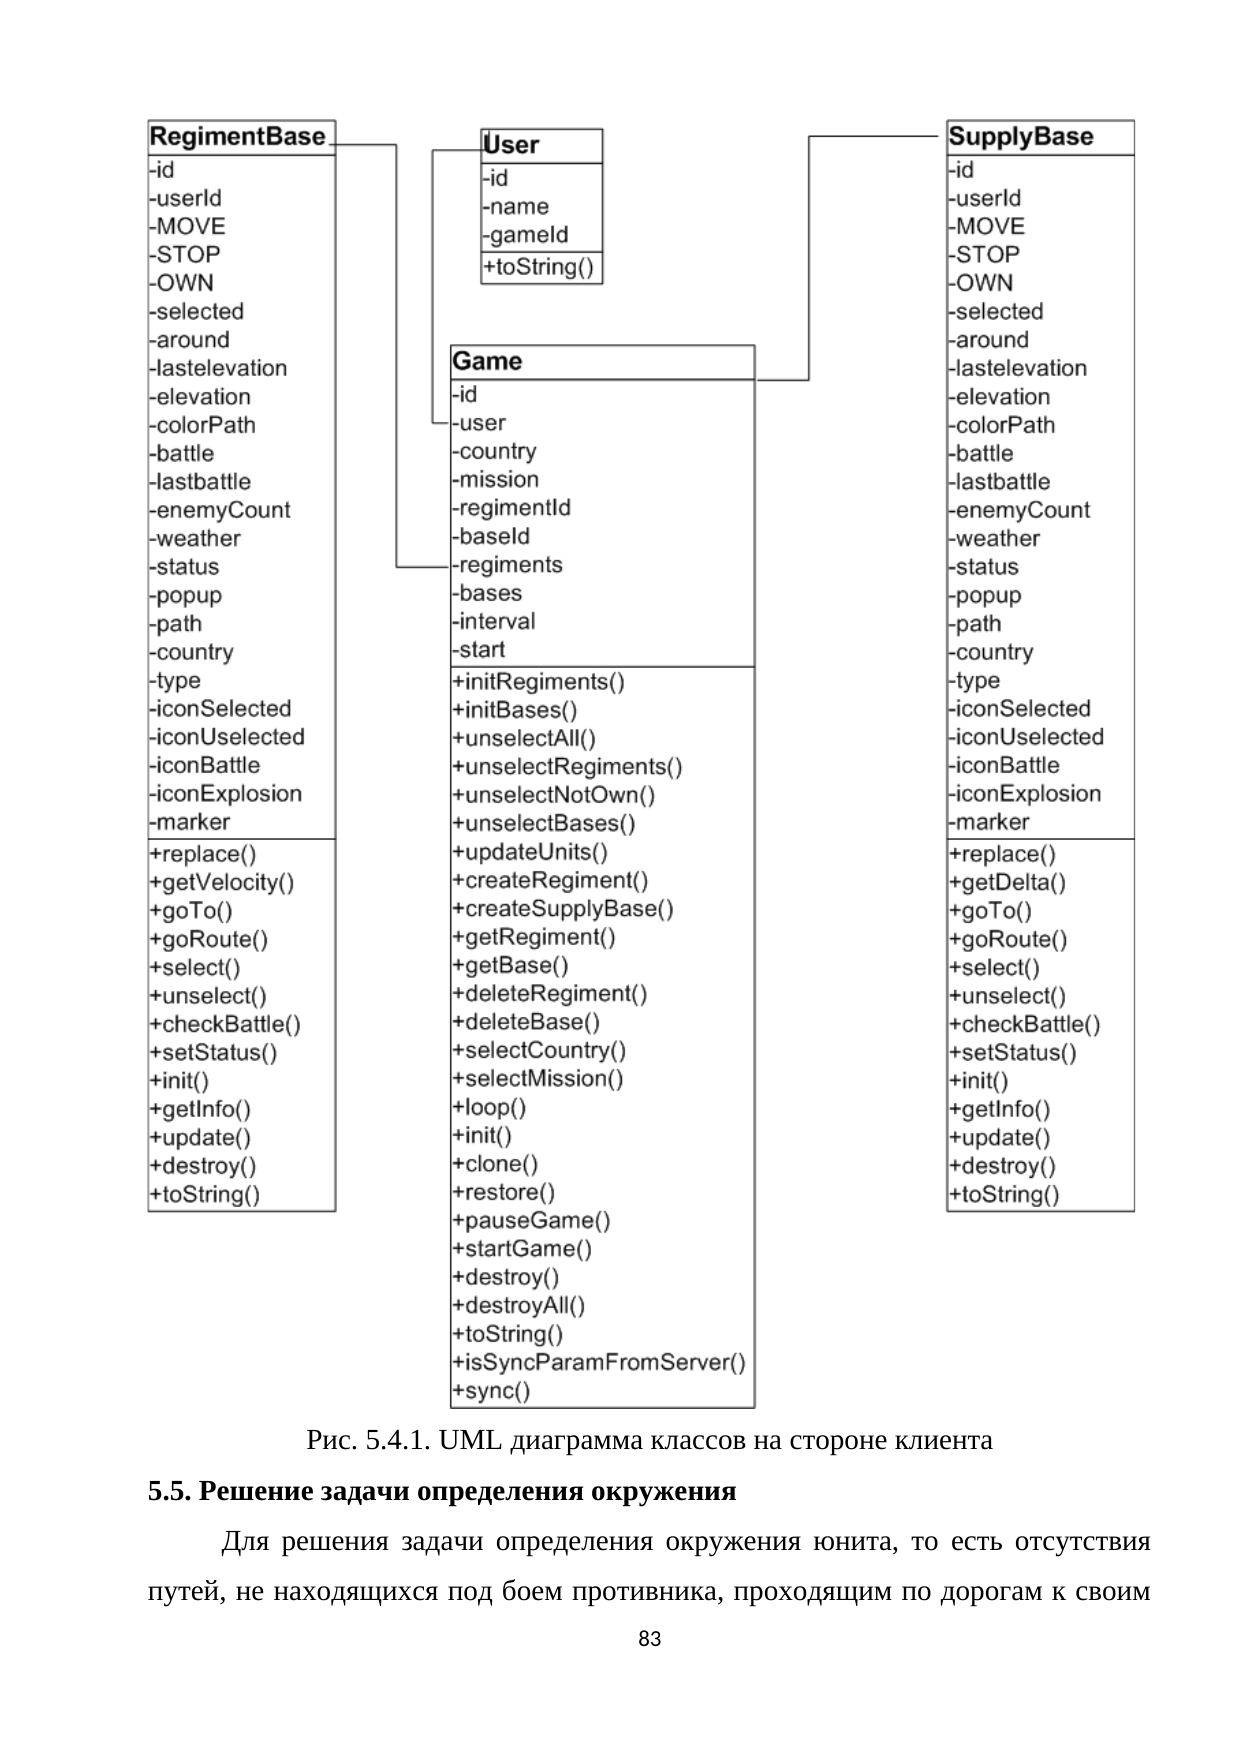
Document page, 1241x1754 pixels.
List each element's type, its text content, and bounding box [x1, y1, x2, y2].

text 5.5. Решение задачи определения окружения [148, 1473, 1152, 1506]
picture [147, 118, 1136, 1409]
text Рис. 5.4.1. UML диаграмма классов на стороне клиента [148, 1422, 1152, 1456]
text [148, 1523, 1152, 1607]
